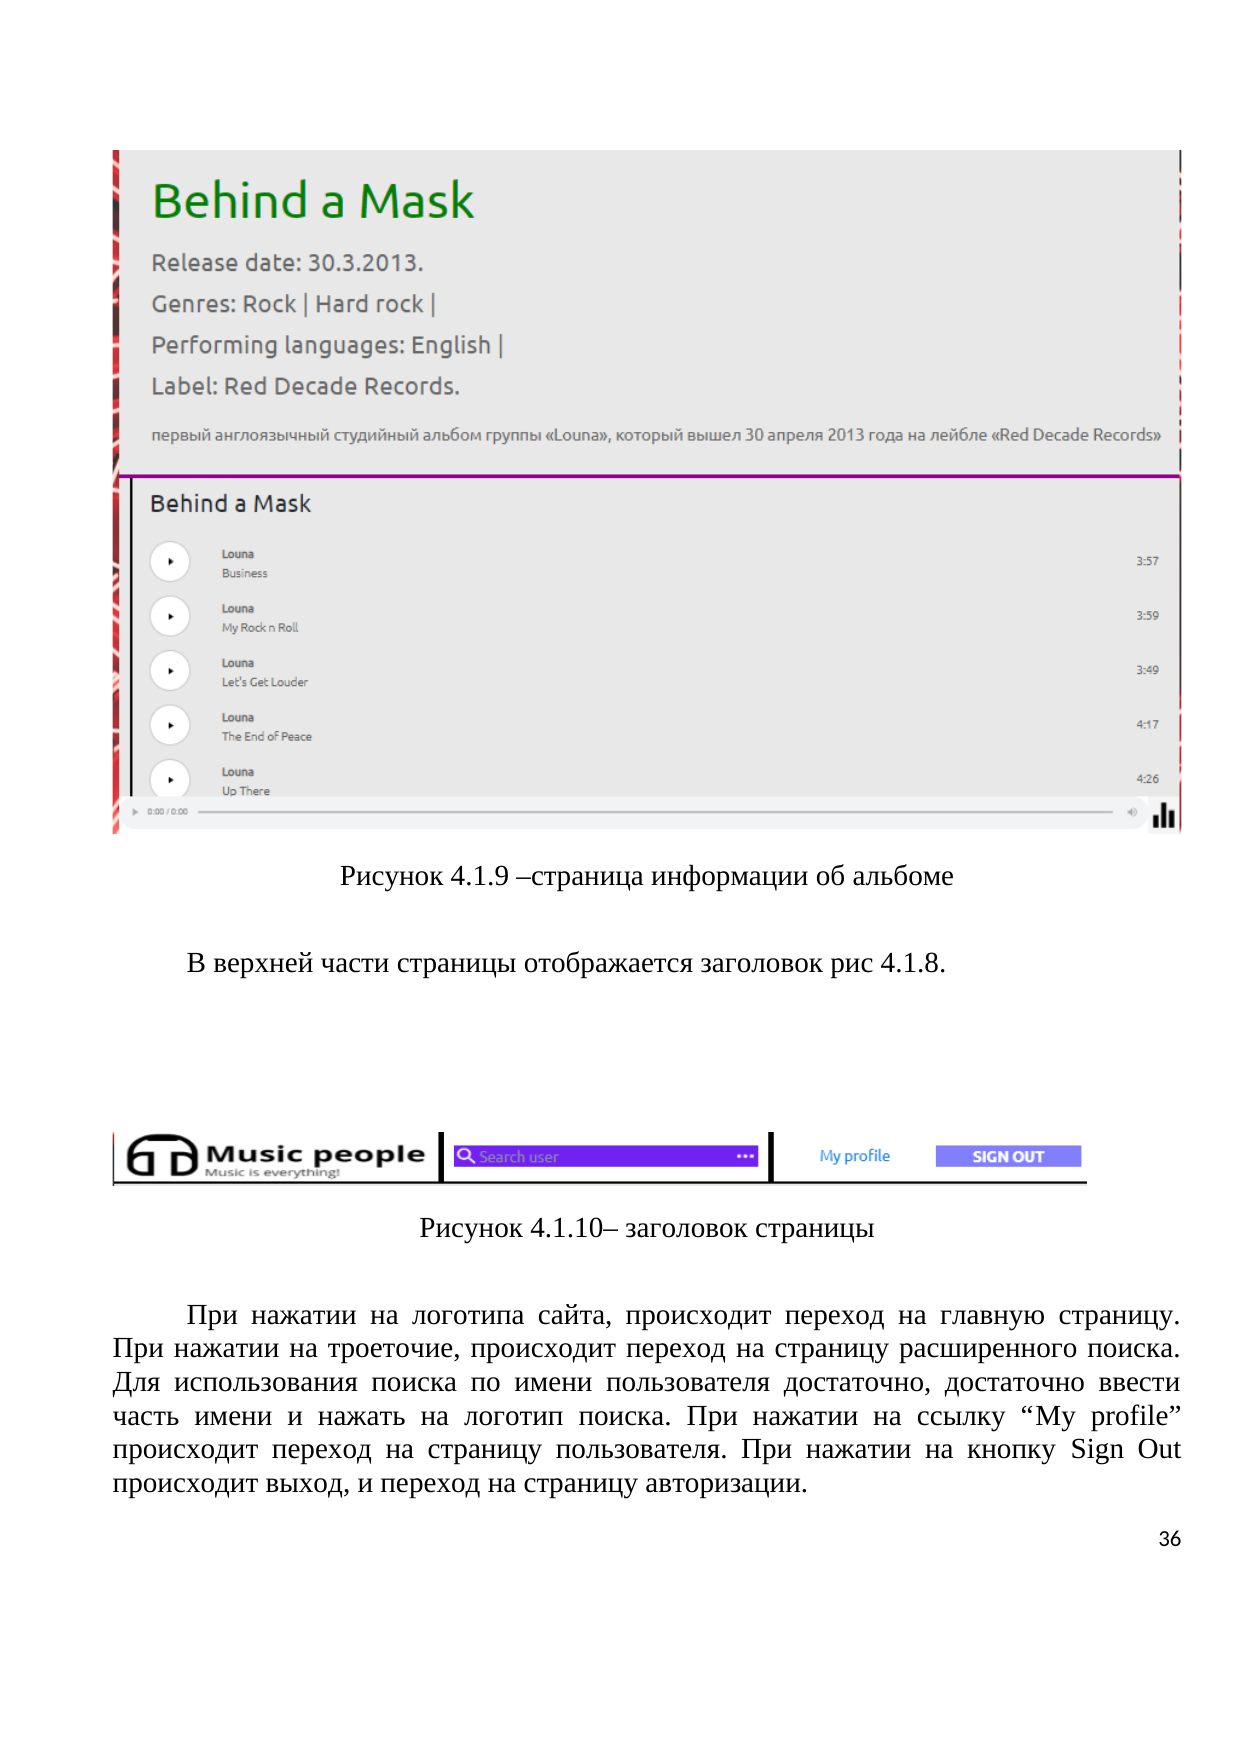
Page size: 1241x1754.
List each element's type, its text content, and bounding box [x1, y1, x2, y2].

text При нажатии на логотипа сайта, происходит переход на главную страницу. При нажатии на троеточие, происходит переход на страницу расширенного поиска. Для использования поиска по имени пользователя достаточно, достаточно ввести часть имени и нажать на логотип поиска. При нажатии на ссылку “My profile” происходит переход на страницу пользователя. При нажатии на кнопку Sign Out происходит выход, и переход на страницу авторизации. [112, 1297, 1181, 1498]
picture [112, 1132, 1087, 1186]
picture [112, 150, 1182, 834]
text В верхней части страницы отображается заголовок рис 4.1.8. [112, 945, 1181, 979]
